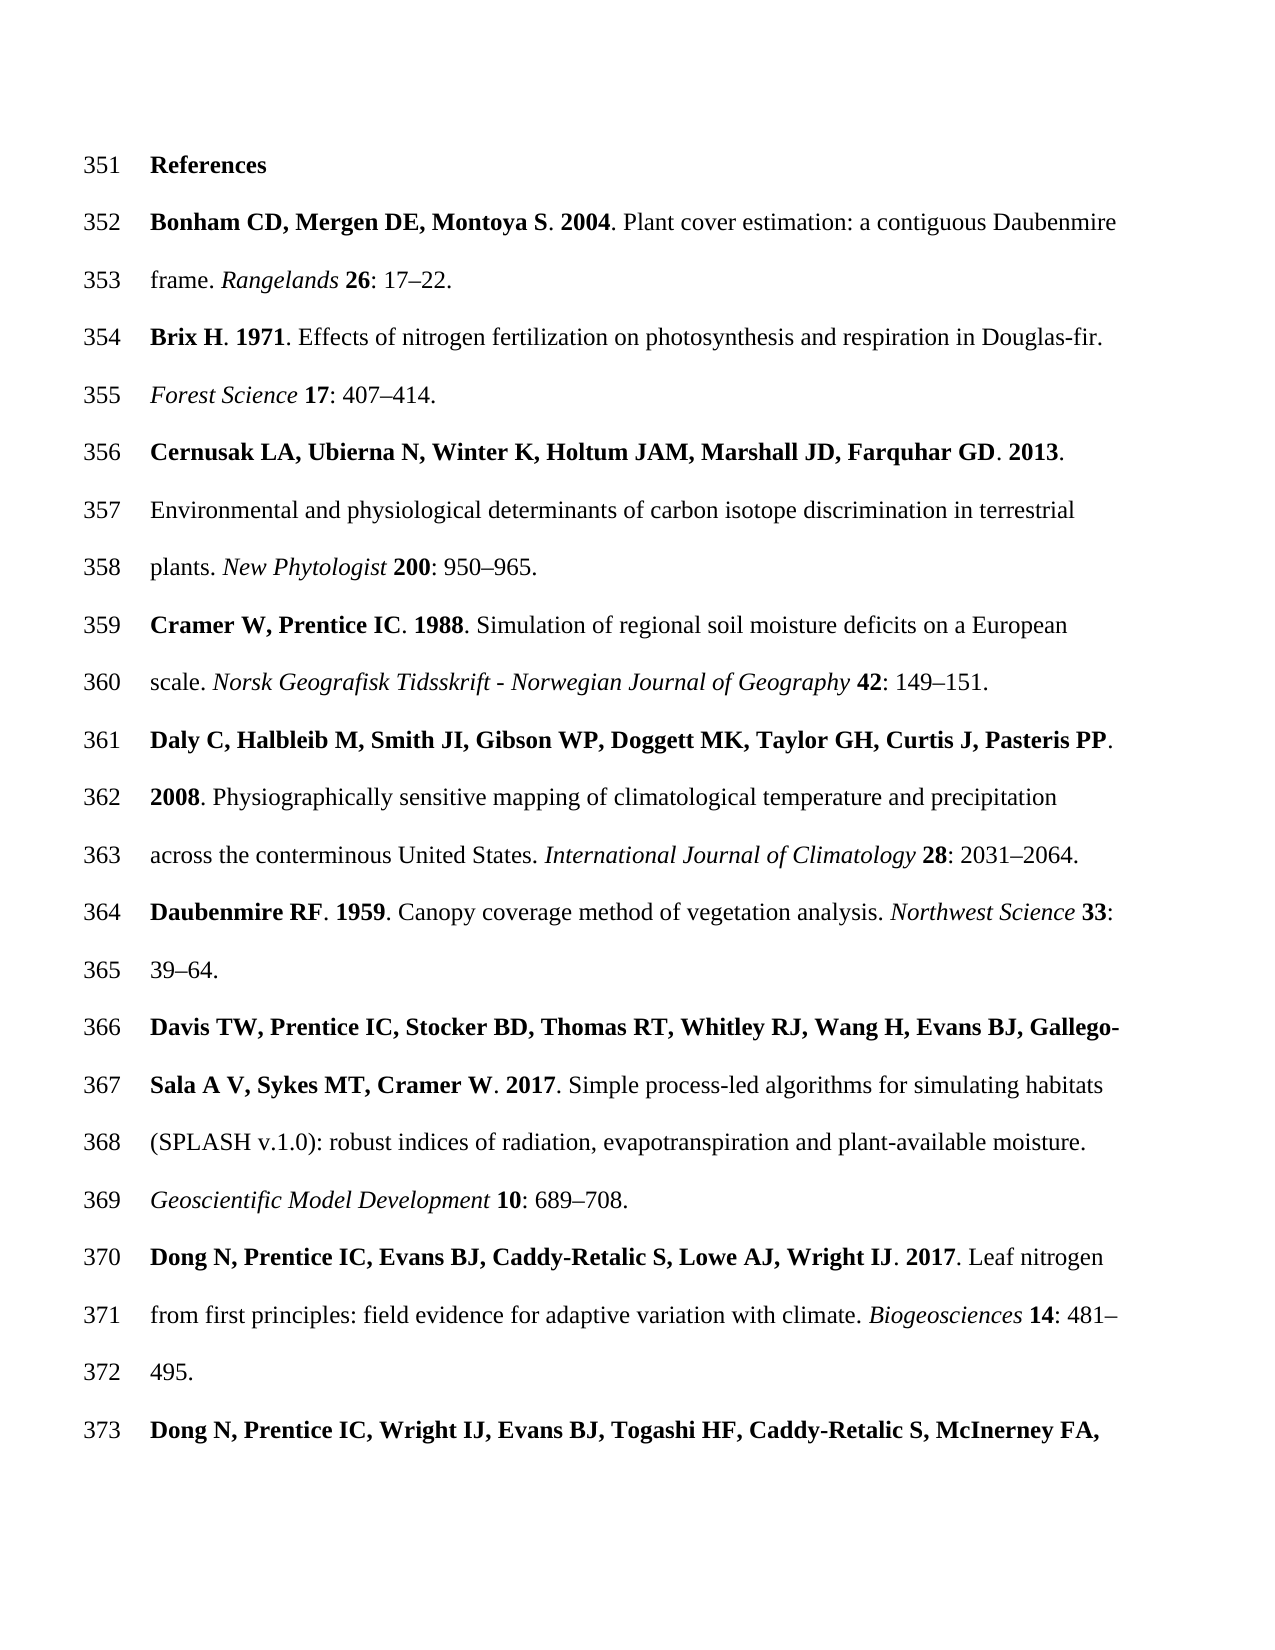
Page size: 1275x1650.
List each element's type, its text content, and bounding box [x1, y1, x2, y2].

text Cernusak LA, Ubierna N, Winter K, Holtum JAM, Marshall JD, Farquhar GD. 2013. Environmental and physiological determinants of carbon isotope discrimination in terrestrial plants. New Phytologist 200: 950–965. [150, 437, 1125, 581]
text Brix H. 1971. Effects of nitrogen fertilization on photosynthesis and respiration in Douglas-fir. Forest Science 17: 407–414. [150, 322, 1125, 409]
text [150, 1415, 1125, 1444]
text Cramer W, Prentice IC. 1988. Simulation of regional soil moisture deficits on a European scale. Norsk Geografisk Tidsskrift - Norwegian Journal of Geography 42: 149–151. [150, 610, 1125, 696]
text Bonham CD, Mergen DE, Montoya S. 2004. Plant cover estimation: a contiguous Daubenmire frame. Rangelands 26: 17–22. [150, 207, 1125, 294]
text Davis TW, Prentice IC, Stocker BD, Thomas RT, Whitley RJ, Wang H, Evans BJ, Gallego-Sala A V, Sykes MT, Cramer W. 2017. Simple process-led algorithms for simulating habitats (SPLASH v.1.0): robust indices of radiation, evapotranspiration and plant-available moisture. Geoscientific Model Development 10: 689–708. [150, 1012, 1125, 1214]
text References [150, 150, 1125, 179]
text Daubenmire RF. 1959. Canopy coverage method of vegetation analysis. Northwest Science 33: 39–64. [150, 897, 1125, 984]
text Dong N, Prentice IC, Evans BJ, Caddy-Retalic S, Lowe AJ, Wright IJ. 2017. Leaf nitrogen from first principles: field evidence for adaptive variation with climate. Biogeosciences 14: 481–495. [150, 1242, 1125, 1386]
text Daly C, Halbleib M, Smith JI, Gibson WP, Doggett MK, Taylor GH, Curtis J, Pasteris PP. 2008. Physiographically sensitive mapping of climatological temperature and precipitation across the conterminous United States. International Journal of Climatology 28: 2031–2064. [150, 725, 1125, 869]
